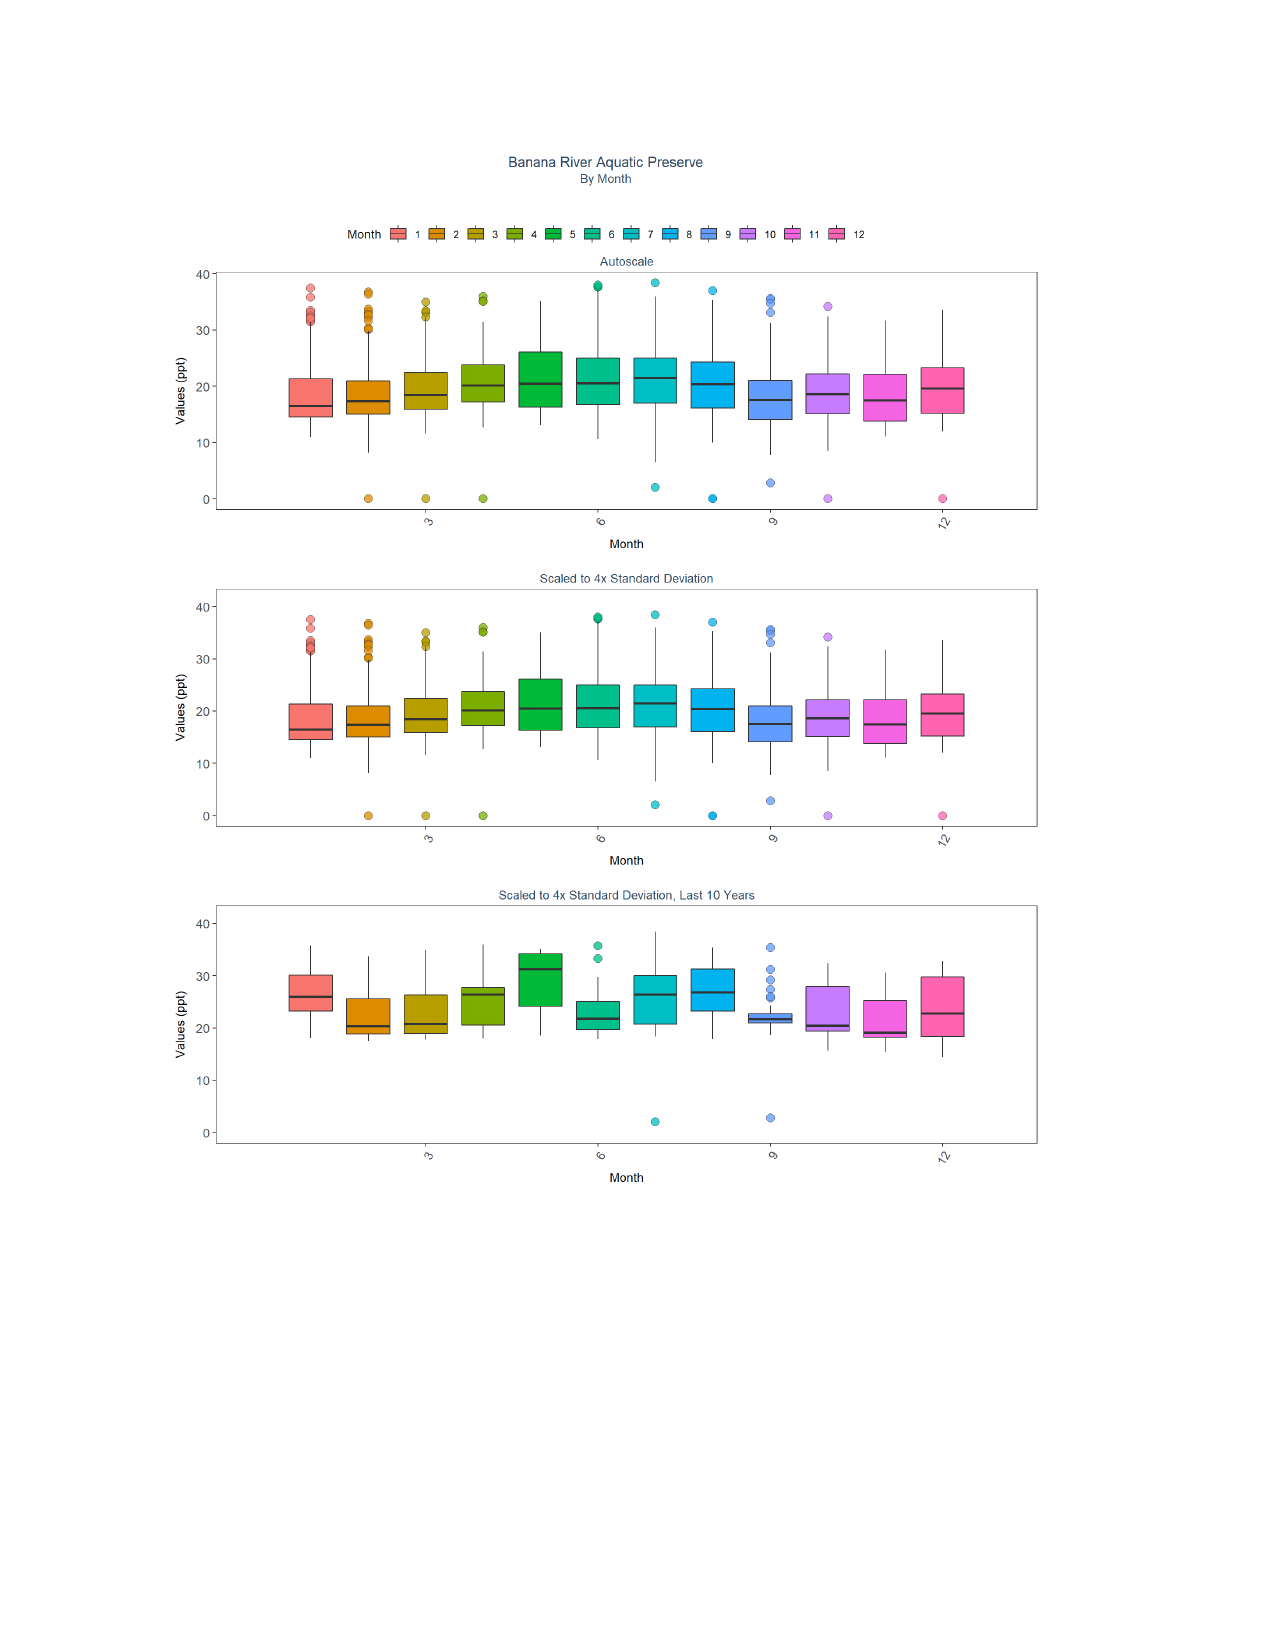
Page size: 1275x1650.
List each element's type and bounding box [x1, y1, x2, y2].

picture [168, 150, 1044, 1200]
